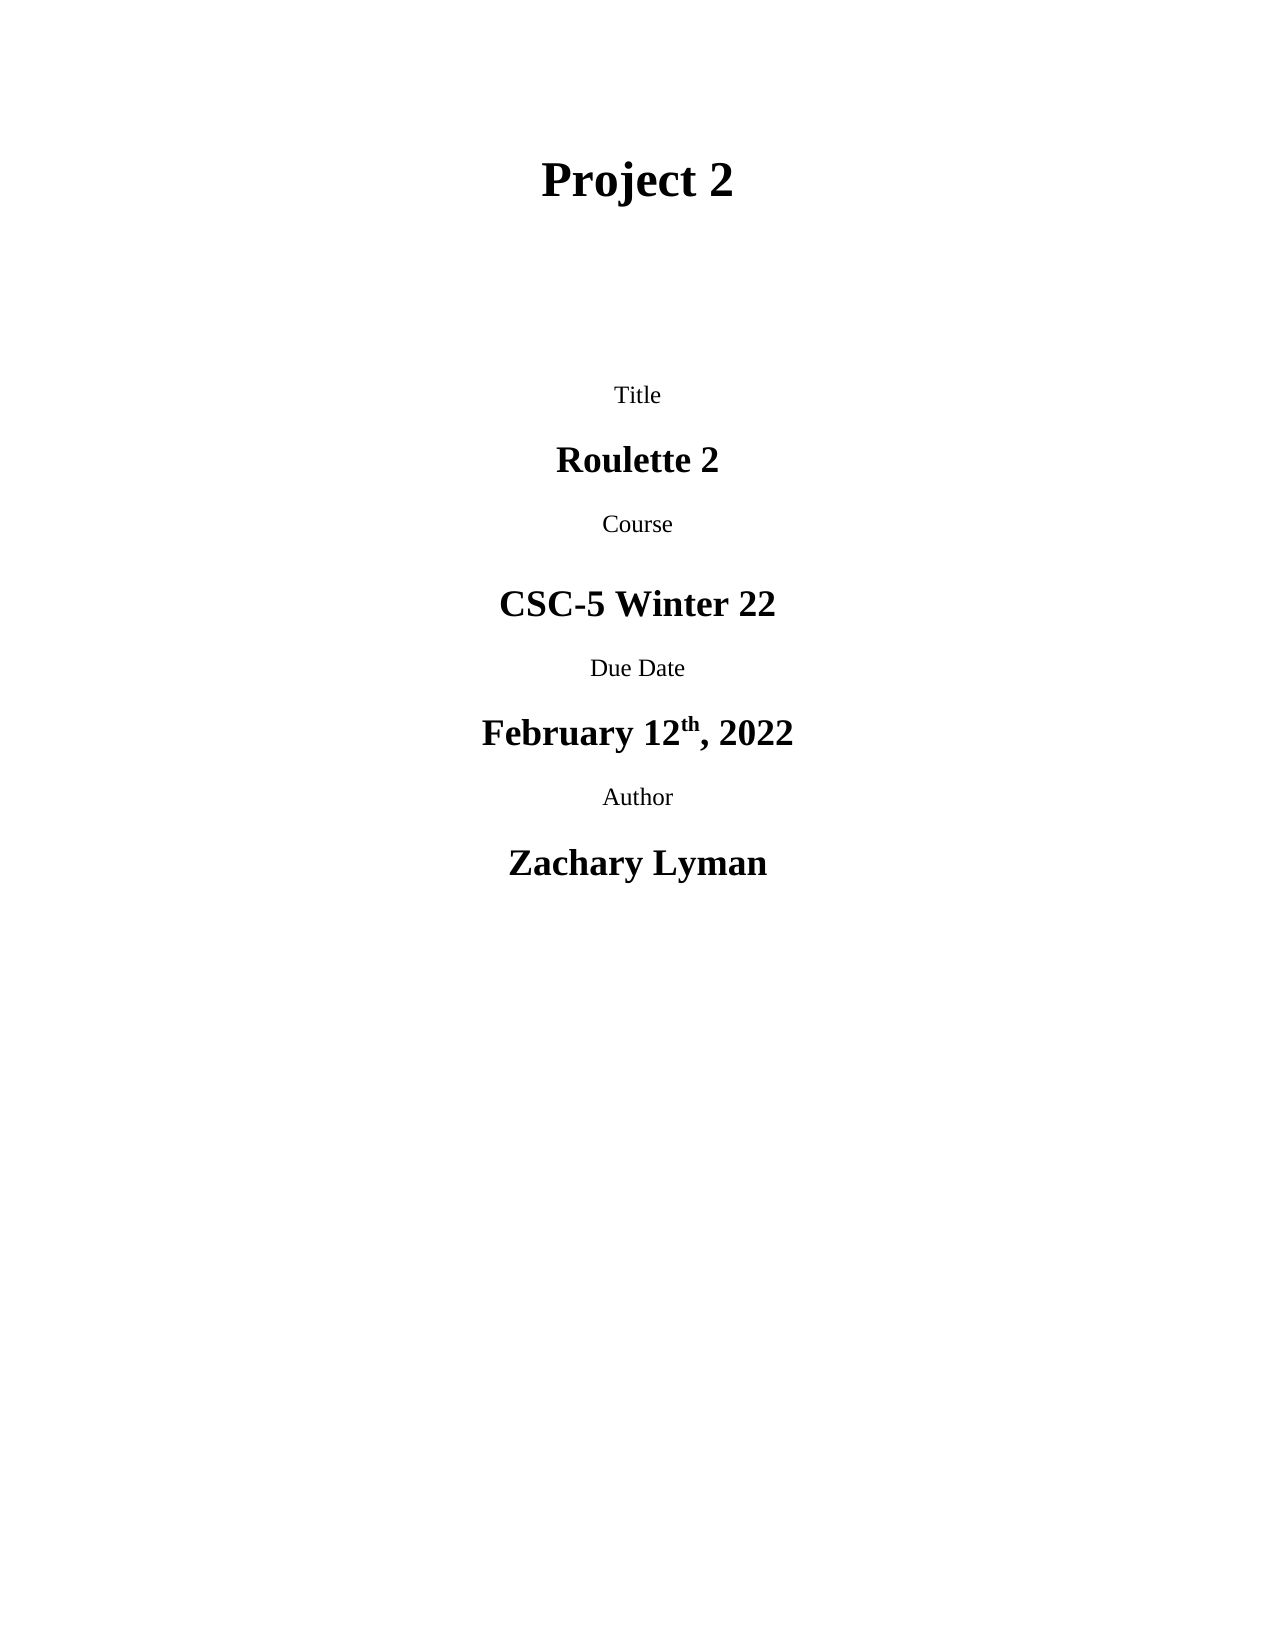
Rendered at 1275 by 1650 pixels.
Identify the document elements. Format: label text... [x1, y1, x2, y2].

text Course [150, 509, 1125, 538]
text Author [150, 782, 1125, 811]
text Due Date [150, 653, 1125, 682]
text Title [150, 380, 1125, 409]
text Project 2 [150, 150, 1125, 207]
text Roulette 2 [150, 437, 1125, 481]
text Zachary Lyman [150, 840, 1125, 883]
text CSC-5 Winter 22 [150, 581, 1125, 624]
text February 12th, 2022 [150, 711, 1125, 754]
